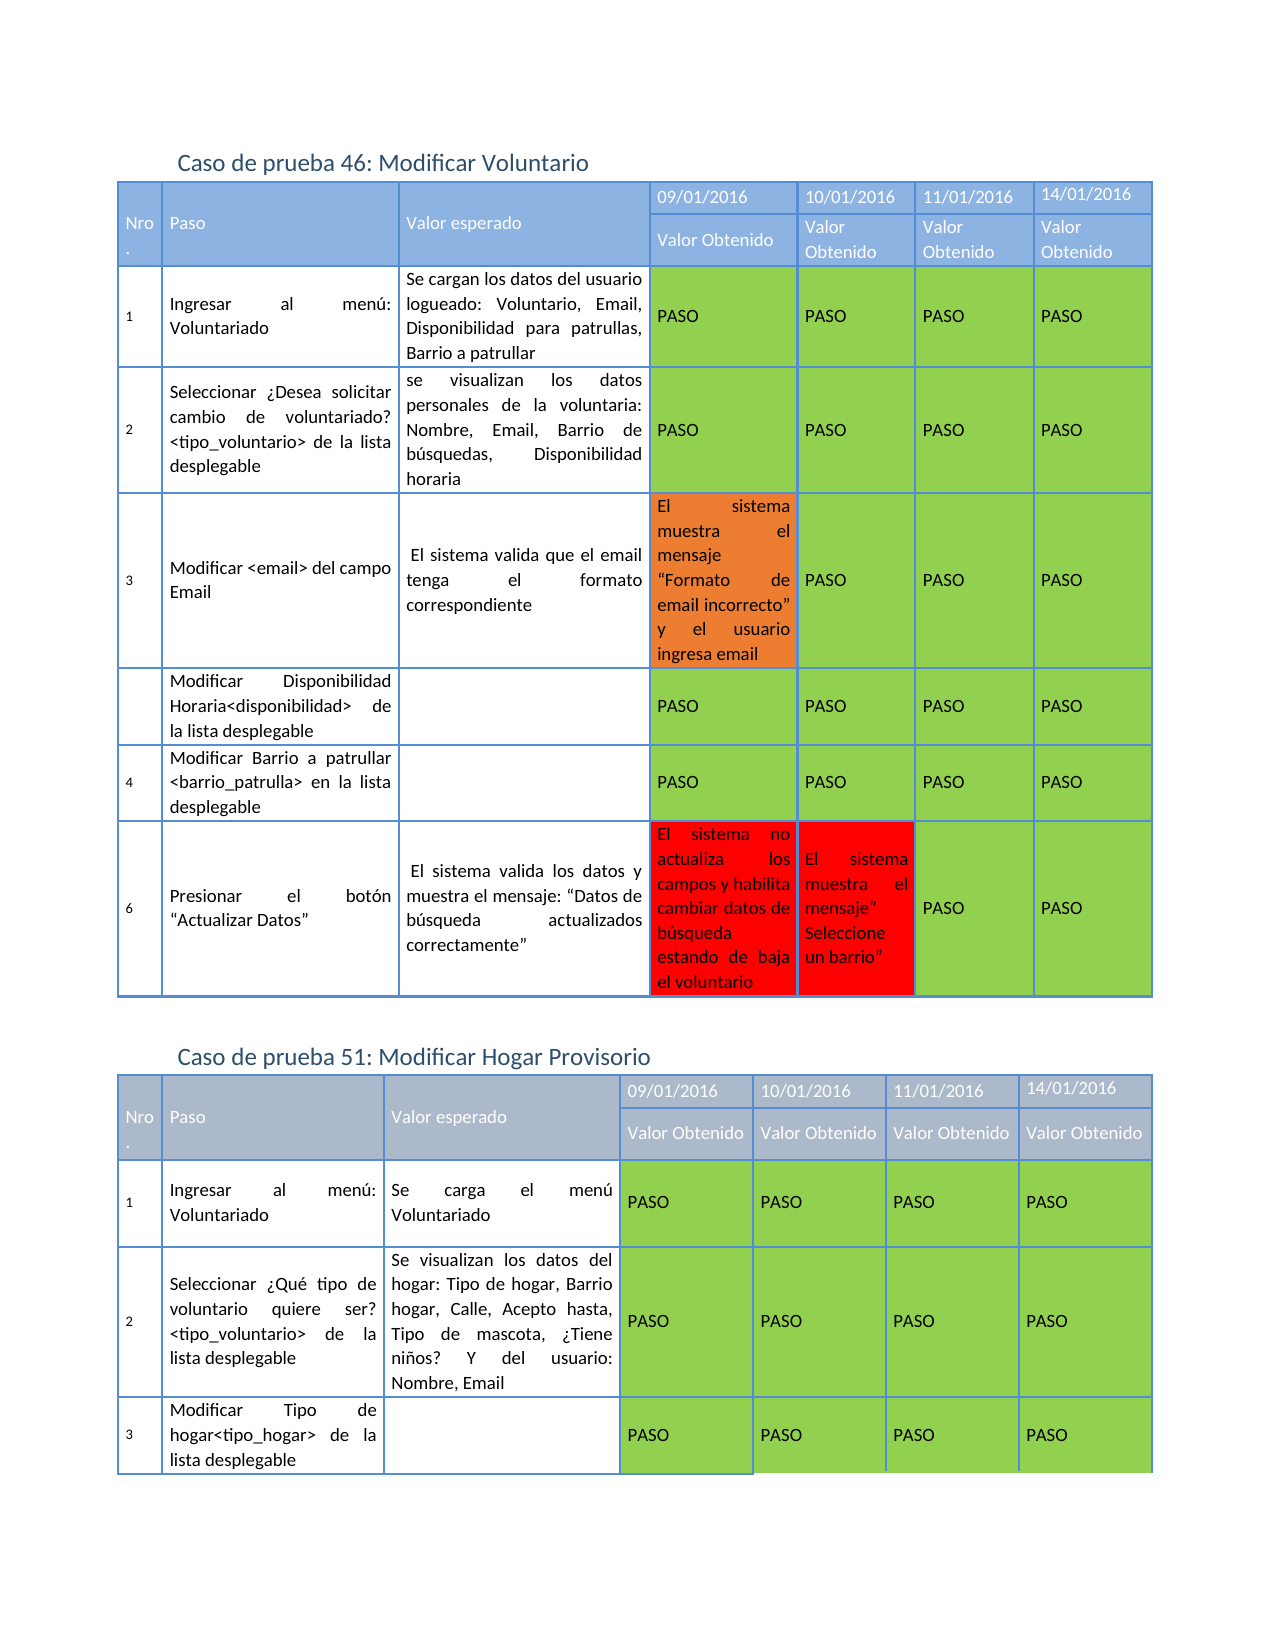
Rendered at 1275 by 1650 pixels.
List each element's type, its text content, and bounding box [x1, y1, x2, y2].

table_cell Ingresar al menú: Voluntariado [163, 1161, 383, 1246]
table_cell [400, 746, 649, 820]
table_cell El sistema muestra el mensaje” Seleccione un barrio” [799, 822, 914, 995]
table_cell Se visualizan los datos del hogar: Tipo de hogar, Barrio hogar, Calle, Acepto hasta, Tipo de mascota, ¿Tiene niños? Y del usuario: Nombre, Email [385, 1248, 619, 1396]
table_cell 6 [119, 822, 161, 995]
table_cell Seleccionar ¿Qué tipo de voluntario quiere ser?<tipo_voluntario> de la lista desplegable [163, 1248, 383, 1396]
table_cell PASO [1035, 267, 1151, 366]
table_cell El sistema no actualiza los campos y habilita cambiar datos de búsqueda estando de baja el voluntario [651, 822, 796, 995]
table_header Paso [163, 183, 398, 265]
table_cell PASO [651, 368, 796, 492]
table_header Valor esperado [385, 1076, 619, 1159]
table_cell Presionar el botón “Actualizar Datos” [163, 822, 398, 995]
table_cell PASO [799, 267, 914, 366]
table_header Nro. [119, 1076, 161, 1159]
table_cell 1 [119, 1161, 161, 1246]
table_cell PASO [916, 494, 1033, 667]
table_cell Valor Obtenido [799, 215, 914, 265]
table_cell 3 [119, 494, 161, 667]
table_cell PASO [621, 1398, 752, 1473]
table_cell PASO [651, 746, 796, 820]
table_cell se visualizan los datos personales de la voluntaria: Nombre, Email, Barrio de búsquedas, Disponibilidad horaria [400, 368, 649, 492]
table_cell 2 [119, 368, 161, 492]
table_cell PASO [1020, 1248, 1151, 1396]
table_cell PASO [916, 267, 1033, 366]
table_cell PASO [799, 669, 914, 744]
table_cell PASO [621, 1248, 752, 1396]
table_cell Valor Obtenido [651, 215, 796, 265]
table_cell PASO [754, 1248, 885, 1396]
table_cell Modificar Tipo de hogar<tipo_hogar> de la lista desplegable [163, 1398, 383, 1473]
table_cell PASO [1035, 746, 1151, 820]
table_cell PASO [887, 1248, 1018, 1396]
table_cell PASO [754, 1161, 885, 1246]
table_cell Valor Obtenido [1020, 1109, 1151, 1159]
table_cell PASO [1035, 822, 1151, 995]
table_header 14/01/2016 [1035, 183, 1151, 213]
table_cell PASO [916, 746, 1033, 820]
table_header 10/01/2016 [799, 183, 914, 213]
subtitle Caso de prueba 46: Modificar Voluntario [177, 148, 1098, 178]
table_cell Valor Obtenido [916, 215, 1033, 265]
table_cell Valor Obtenido [1035, 215, 1151, 265]
table_cell PASO [887, 1161, 1018, 1246]
table_cell PASO [1035, 368, 1151, 492]
table_header Paso [163, 1076, 383, 1159]
table_cell PASO [621, 1161, 752, 1246]
table_cell PASO [651, 669, 796, 744]
table_cell [400, 669, 649, 744]
table_cell El sistema valida que el email tenga el formato correspondiente [400, 494, 649, 667]
table_cell Modificar <email> del campo Email [163, 494, 398, 667]
table_header 09/01/2016 [621, 1076, 752, 1107]
table_cell Modificar Disponibilidad Horaria<disponibilidad> de la lista desplegable [163, 669, 398, 744]
table_cell PASO [799, 494, 914, 667]
table_cell Valor Obtenido [621, 1109, 752, 1159]
table_cell PASO [1019, 1398, 1151, 1473]
table_cell PASO [886, 1398, 1019, 1473]
table_cell PASO [799, 368, 914, 492]
table_header 14/01/2016 [1020, 1076, 1151, 1107]
table_cell 4 [119, 746, 161, 820]
table_header Nro. [119, 183, 161, 265]
table_cell El sistema valida los datos y muestra el mensaje: “Datos de búsqueda actualizados correctamente” [400, 822, 649, 995]
table_cell PASO [1035, 669, 1151, 744]
table_cell Modificar Barrio a patrullar <barrio_patrulla> en la lista desplegable [163, 746, 398, 820]
table_cell [119, 669, 161, 744]
table_cell Valor Obtenido [887, 1109, 1018, 1159]
table_cell PASO [1020, 1161, 1151, 1246]
table_header 10/01/2016 [754, 1076, 885, 1107]
table_header 11/01/2016 [916, 183, 1033, 213]
table_cell PASO [1035, 494, 1151, 667]
table_cell 2 [119, 1248, 161, 1396]
table_cell PASO [651, 267, 796, 366]
subtitle Caso de prueba 51: Modificar Hogar Provisorio [177, 1041, 1098, 1072]
table_cell PASO [916, 822, 1033, 995]
table_cell PASO [754, 1398, 886, 1473]
table_cell [385, 1398, 619, 1473]
table_cell 1 [119, 267, 161, 366]
table_cell Seleccionar ¿Desea solicitar cambio de voluntariado?<tipo_voluntario> de la lista desplegable [163, 368, 398, 492]
table_cell El sistema muestra el mensaje “Formato de email incorrecto” y el usuario ingresa email [651, 494, 796, 667]
table_cell Se cargan los datos del usuario logueado: Voluntario, Email, Disponibilidad para patrullas, Barrio a patrullar [400, 267, 649, 366]
table_header Valor esperado [400, 183, 649, 265]
table_cell Ingresar al menú: Voluntariado [163, 267, 398, 366]
table_cell PASO [916, 669, 1033, 744]
table_cell PASO [799, 746, 914, 820]
table_cell 3 [119, 1398, 161, 1473]
table_header 09/01/2016 [651, 183, 796, 213]
table_cell PASO [916, 368, 1033, 492]
table_cell Se carga el menú Voluntariado [385, 1161, 619, 1246]
table_cell Valor Obtenido [754, 1109, 885, 1159]
table_header 11/01/2016 [887, 1076, 1018, 1107]
